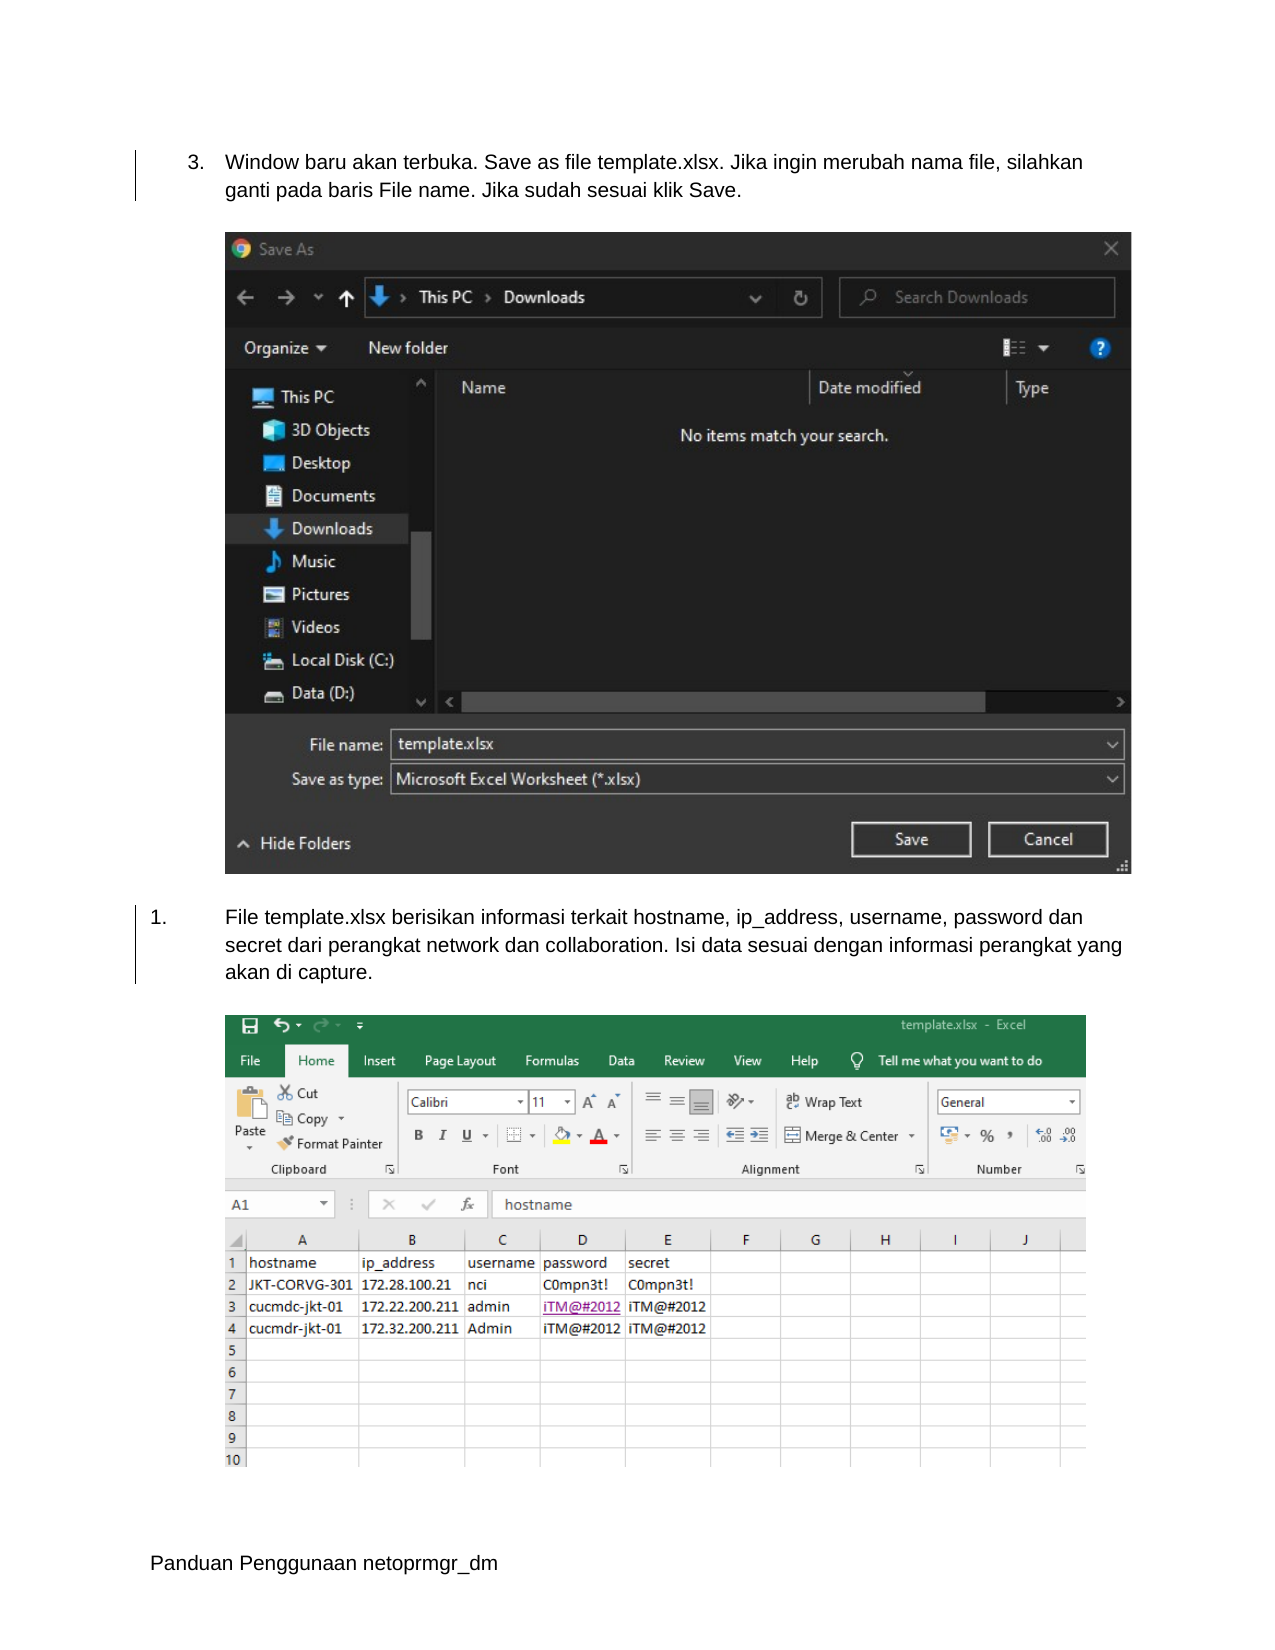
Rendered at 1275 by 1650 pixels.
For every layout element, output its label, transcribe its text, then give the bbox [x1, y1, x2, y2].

list File template.xlsx berisikan informasi terkait hostname, ip_address, username, password dan secret dari perangkat network dan collaboration. Isi data sesuai dengan informasi perangkat yang akan di capture. [150, 905, 1125, 984]
list Window baru akan terbuka. Save as file template.xlsx. Jika ingin merubah nama file, silahkan ganti pada baris File name. Jika sudah sesuai klik Save. [187, 150, 1125, 201]
picture [225, 232, 1132, 874]
picture [225, 1015, 1086, 1467]
